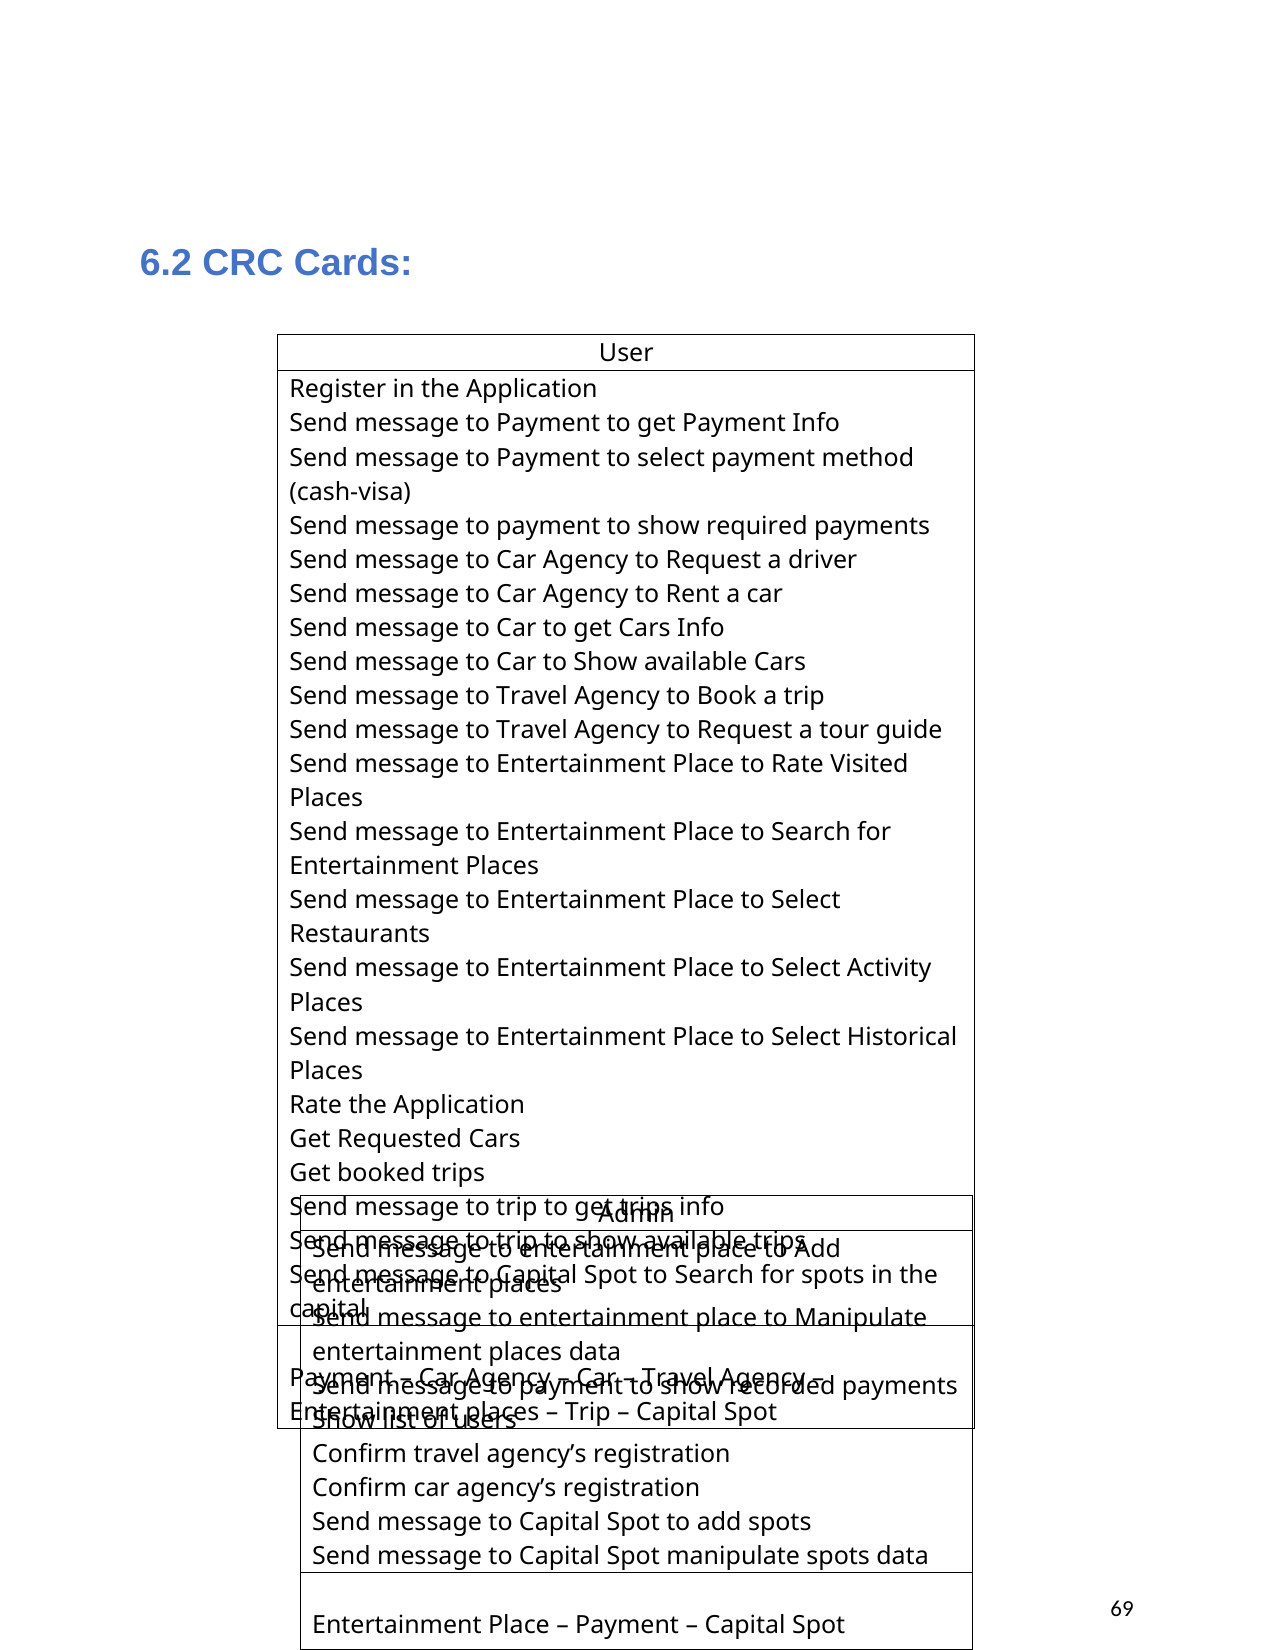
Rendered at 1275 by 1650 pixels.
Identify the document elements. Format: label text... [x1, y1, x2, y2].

subtitle 6.2 CRC Cards: [139, 240, 1133, 283]
table_cell Entertainment Place – Payment – Capital Spot [301, 1573, 972, 1649]
table_header Admin [301, 1196, 972, 1230]
table_cell Send message to entertainment place to Add entertainment places Send message to entertainment place to Manipulate entertainment places data Send message to payment to show recorded payments Show list of users Confirm travel agency’s registration Confirm car agency’s registration Send message to Capital Spot to add spots Send message to Capital Spot manipulate spots data [301, 1231, 972, 1572]
table_cell Register in the Application Send message to Payment to get Payment Info Send message to Payment to select payment method (cash-visa) Send message to payment to show required payments Send message to Car Agency to Request a driver Send message to Car Agency to Rent a car Send message to Car to get Cars Info Send message to Car to Show available Cars Send message to Travel Agency to Book a trip Send message to Travel Agency to Request a tour guide Send message to Entertainment Place to Rate Visited Places Send message to Entertainment Place to Search for Entertainment Places Send message to Entertainment Place to Select Restaurants Send message to Entertainment Place to Select Activity Places Send message to Entertainment Place to Select Historical Places Rate the Application Get Requested Cars Get booked trips Send message to trip to get trips info Send message to trip to show available trips Send message to Capital Spot to Search for spots in the capital [278, 371, 974, 1325]
table_header User [278, 335, 974, 370]
